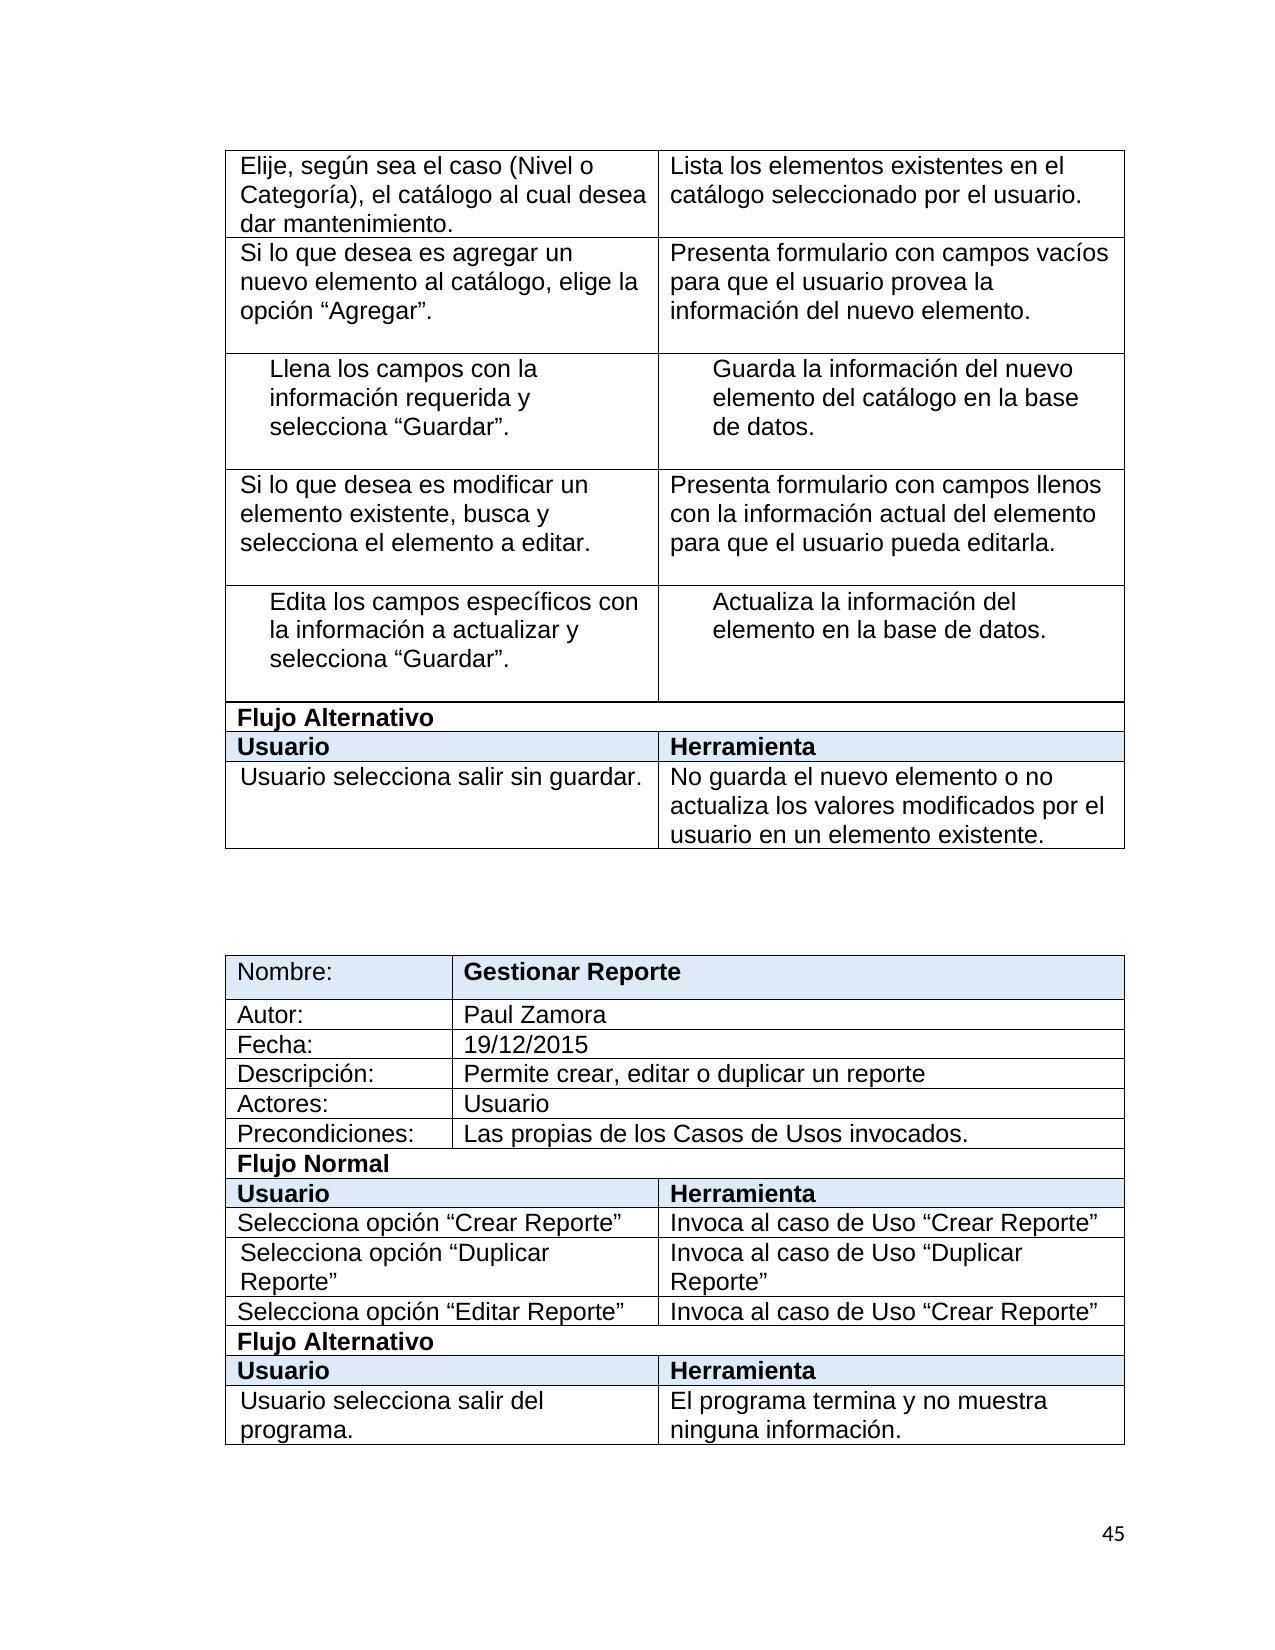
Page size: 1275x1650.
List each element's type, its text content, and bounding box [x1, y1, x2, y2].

table_cell Llena los campos con la información requerida y selecciona “Guardar”. [226, 354, 658, 469]
table_cell Edita los campos específicos con la información a actualizar y selecciona “Guardar”. [226, 586, 658, 701]
table_cell Elije, según sea el caso (Nivel o Categoría), el catálogo al cual desea dar mantenimiento. [226, 151, 658, 237]
table_cell Selecciona opción “Duplicar Reporte” [226, 1238, 658, 1296]
table_cell Descripción: [226, 1059, 452, 1088]
table_cell Presenta formulario con campos llenos con la información actual del elemento para que el usuario pueda editarla. [659, 470, 1124, 585]
table_cell Invoca al caso de Uso “Duplicar Reporte” [659, 1238, 1124, 1296]
table_cell Selecciona opción “Crear Reporte” [226, 1208, 658, 1237]
table_cell Precondiciones: [226, 1119, 452, 1148]
table_cell Actores: [226, 1089, 452, 1118]
table_cell Si lo que desea es agregar un nuevo elemento al catálogo, elige la opción “Agregar”. [226, 238, 658, 353]
table_cell Usuario [226, 732, 658, 761]
table_cell Usuario [226, 1356, 658, 1385]
table_cell Permite crear, editar o duplicar un reporte [453, 1059, 1124, 1088]
table_cell Usuario selecciona salir sin guardar. [226, 762, 658, 848]
table_cell Presenta formulario con campos vacíos para que el usuario provea la información del nuevo elemento. [659, 238, 1124, 353]
table_cell Usuario [453, 1089, 1124, 1118]
table_cell Flujo Normal [226, 1149, 1124, 1177]
table_cell Herramienta [659, 1179, 1124, 1207]
table_cell Autor: [226, 1000, 452, 1028]
table_cell Invoca al caso de Uso “Crear Reporte” [659, 1297, 1124, 1325]
table_cell Guarda la información del nuevo elemento del catálogo en la base de datos. [659, 354, 1124, 469]
table_cell El programa termina y no muestra ninguna información. [659, 1386, 1124, 1443]
table_cell Lista los elementos existentes en el catálogo seleccionado por el usuario. [659, 151, 1124, 237]
table_cell Usuario [226, 1179, 658, 1207]
table_cell No guarda el nuevo elemento o no actualiza los valores modificados por el usuario en un elemento existente. [659, 762, 1124, 848]
table_cell Herramienta [659, 732, 1124, 761]
table_cell Las propias de los Casos de Usos invocados. [453, 1119, 1124, 1148]
table_cell Si lo que desea es modificar un elemento existente, busca y selecciona el elemento a editar. [226, 470, 658, 585]
table_cell Fecha: [226, 1030, 452, 1058]
table_header Gestionar Reporte [453, 956, 1124, 999]
table_cell Flujo Alternativo [226, 703, 1124, 731]
table_cell Actualiza la información del elemento en la base de datos. [659, 586, 1124, 701]
table_cell Flujo Alternativo [226, 1326, 1124, 1355]
table_cell Herramienta [659, 1356, 1124, 1385]
table_header Nombre: [226, 956, 452, 999]
table_cell 19/12/2015 [453, 1030, 1124, 1058]
table_cell Selecciona opción “Editar Reporte” [226, 1297, 658, 1325]
table_cell Invoca al caso de Uso “Crear Reporte” [659, 1208, 1124, 1237]
table_cell Paul Zamora [453, 1000, 1124, 1028]
table_cell Usuario selecciona salir del programa. [226, 1386, 658, 1443]
